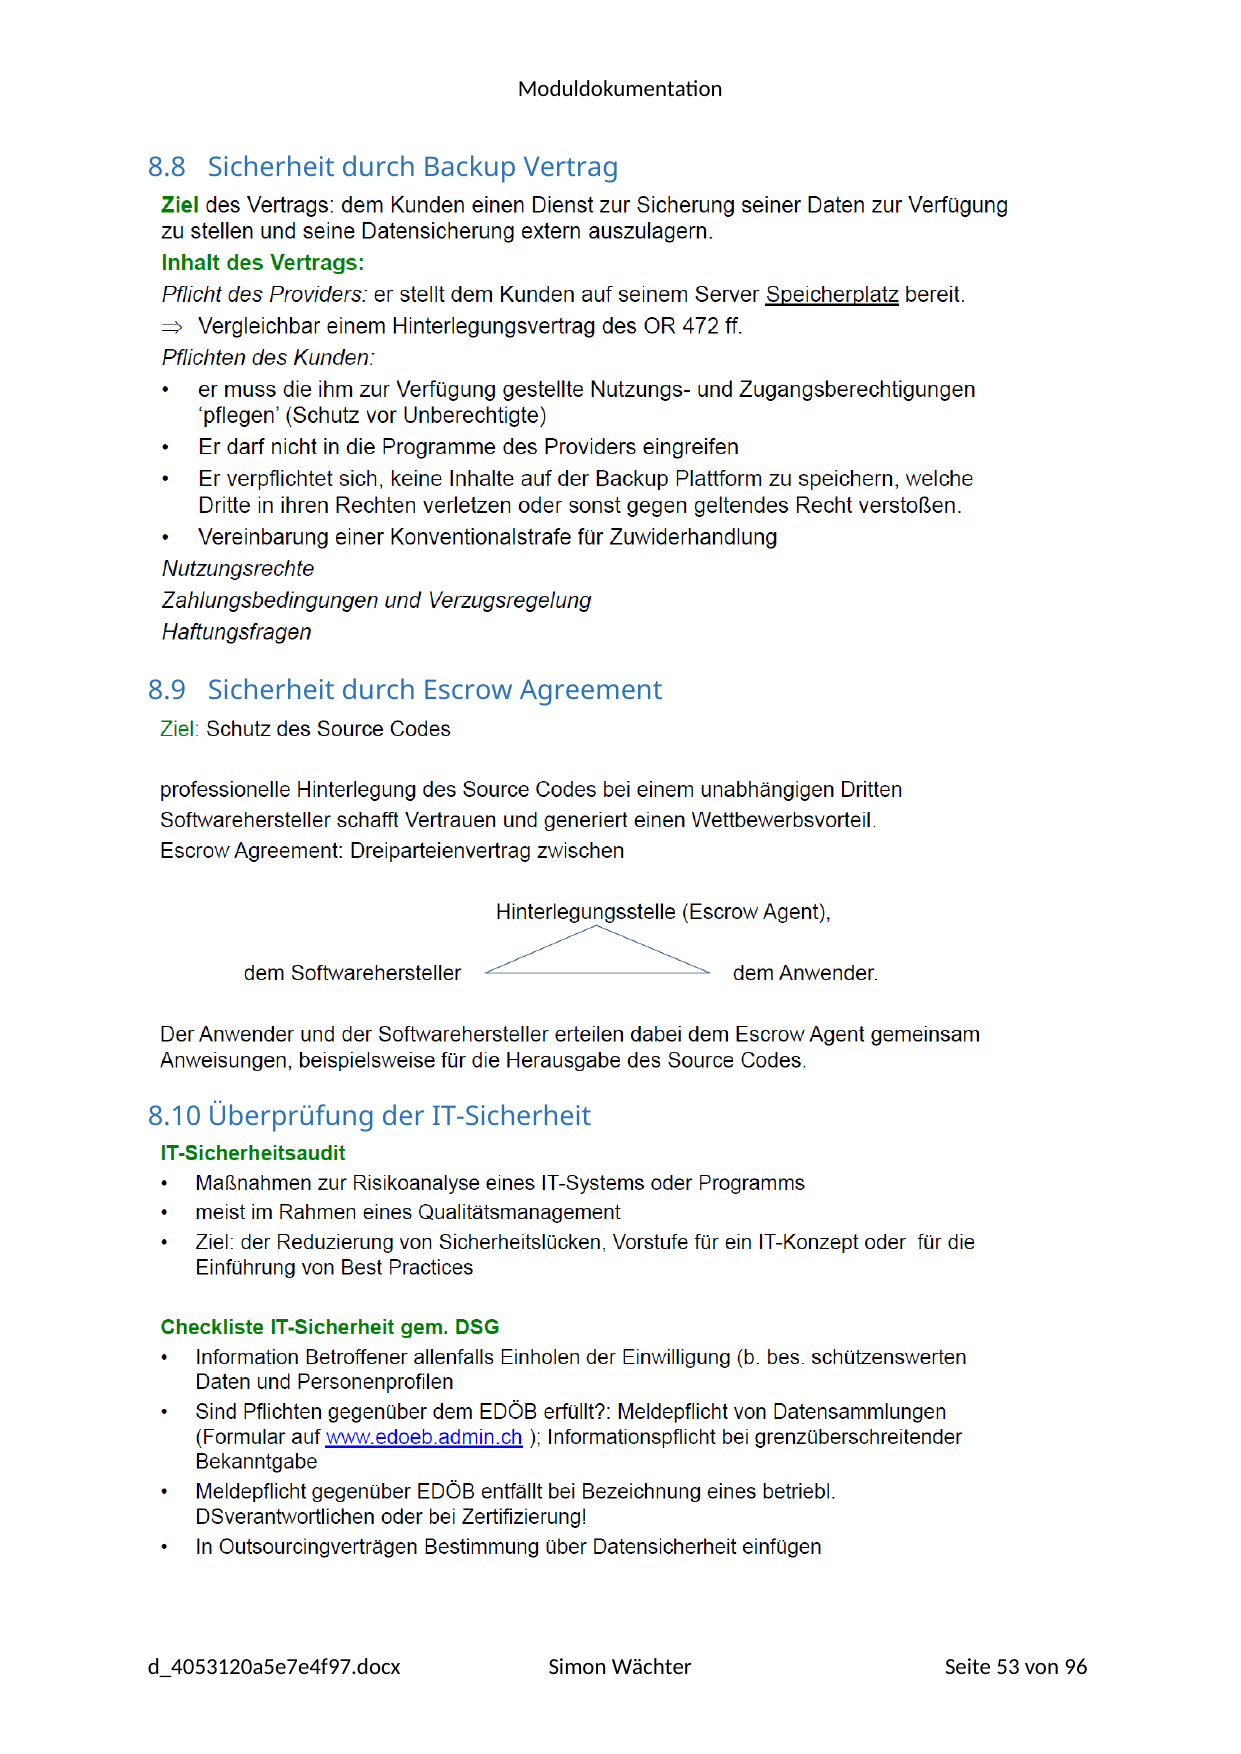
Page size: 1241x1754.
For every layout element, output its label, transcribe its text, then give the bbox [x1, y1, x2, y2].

subtitle Überprüfung der IT-Sicherheit [148, 1097, 1093, 1133]
subtitle Sicherheit durch Backup Vertrag [148, 148, 1093, 184]
picture [147, 710, 994, 1078]
picture [147, 1136, 993, 1571]
subtitle Sicherheit durch Escrow Agreement [148, 671, 1093, 708]
picture [147, 187, 1019, 652]
